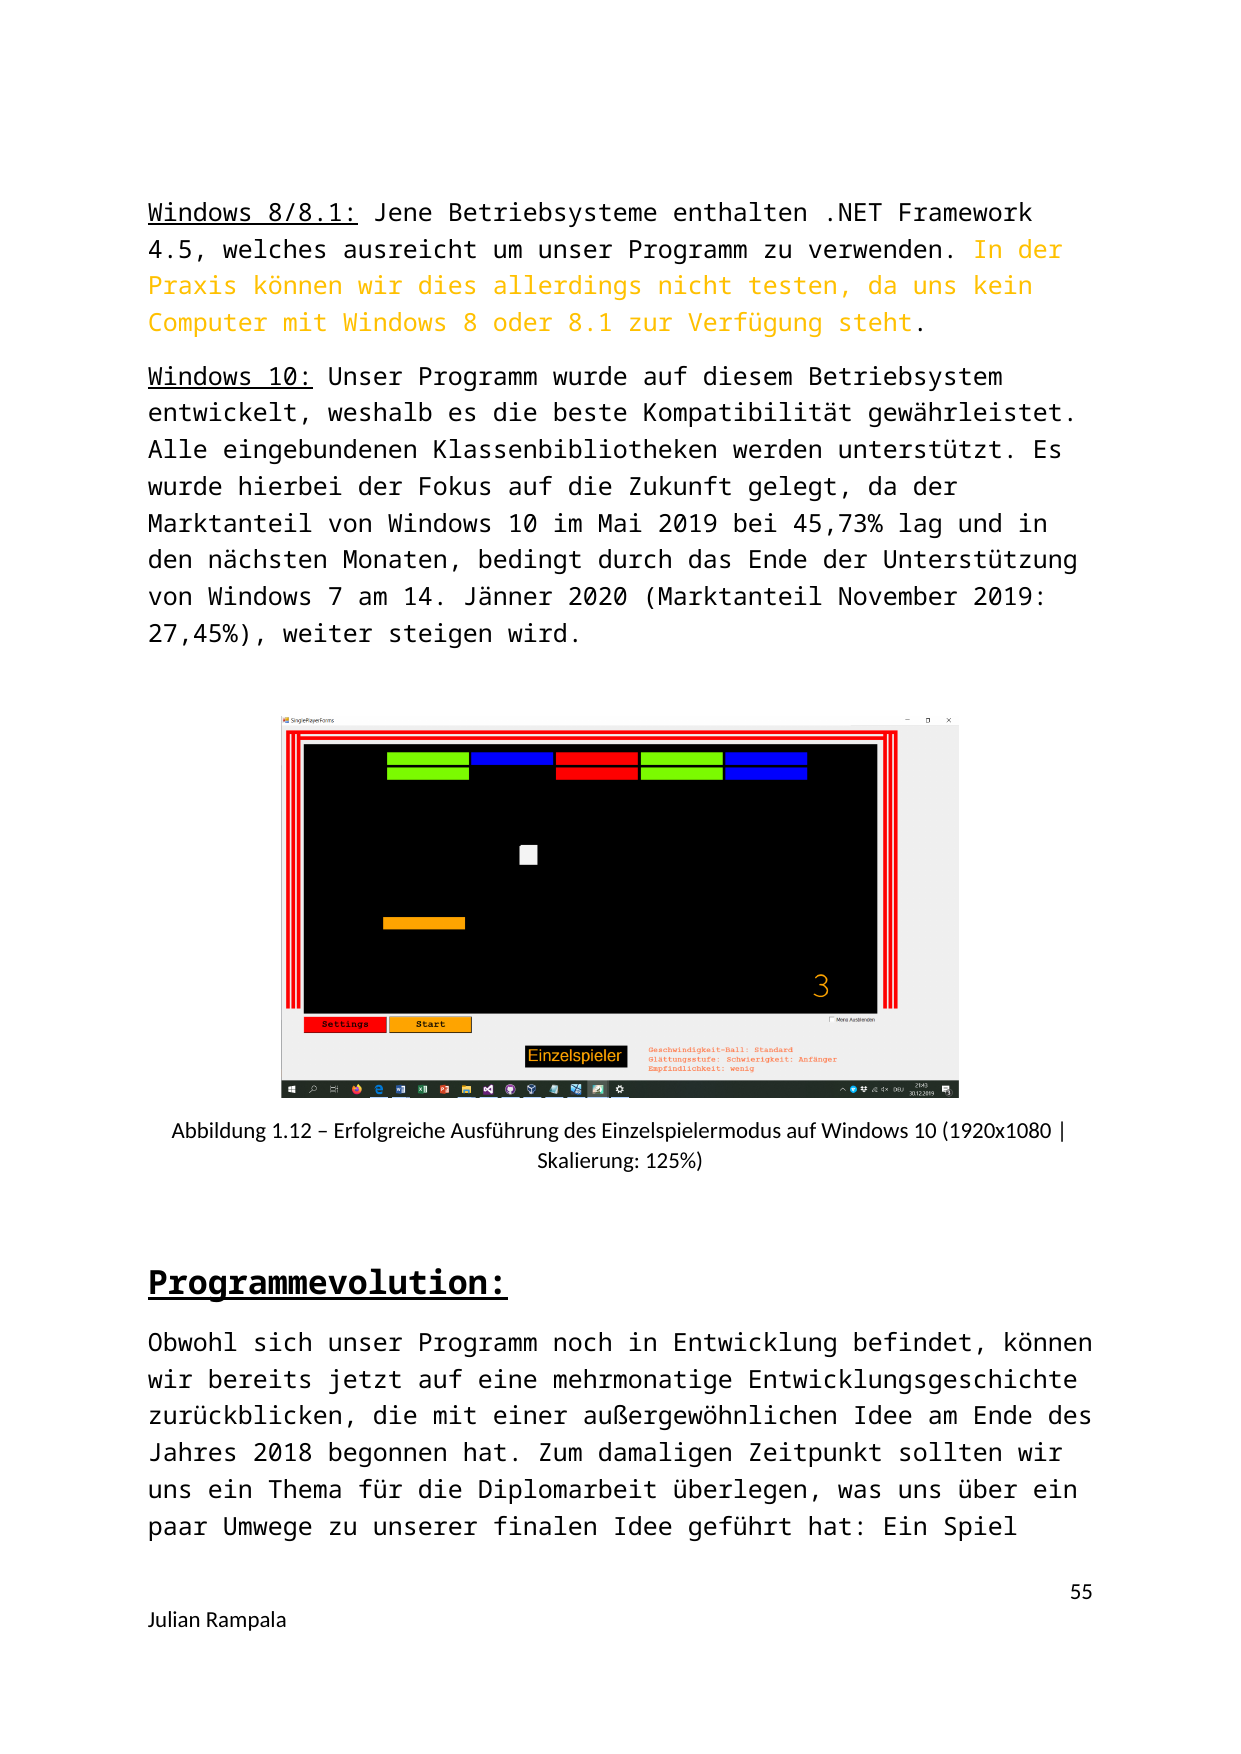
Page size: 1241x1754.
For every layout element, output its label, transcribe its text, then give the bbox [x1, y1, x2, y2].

text Abbildung 1.12 – Erfolgreiche Ausführung des Einzelspielermodus auf Windows 10 (1920x1080 | Skalierung: 125%) [148, 1116, 1093, 1174]
text Programmevolution: [148, 1259, 1093, 1304]
picture [281, 716, 959, 1098]
text Windows 10: Unser Programm wurde auf diesem Betriebsystem entwickelt, weshalb es die beste Kompatibilität gewährleistet. Alle eingebundenen Klassenbibliotheken werden unterstützt. Es wurde hierbei der Fokus auf die Zukunft gelegt, da der Marktanteil von Windows 10 im Mai 2019 bei 45,73% lag und in den nächsten Monaten, bedingt durch das Ende der Unterstützung von Windows 7 am 14. Jänner 2020 (Marktanteil November 2019: 27,45%), weiter steigen wird. [148, 358, 1093, 650]
text Windows 8/8.1: Jene Betriebsysteme enthalten .NET Framework 4.5, welches ausreicht um unser Programm zu verwenden. In der Praxis können wir dies allerdings nicht testen, da uns kein Computer mit Windows 8 oder 8.1 zur Verfügung steht. [148, 194, 1093, 339]
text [148, 1324, 1093, 1542]
